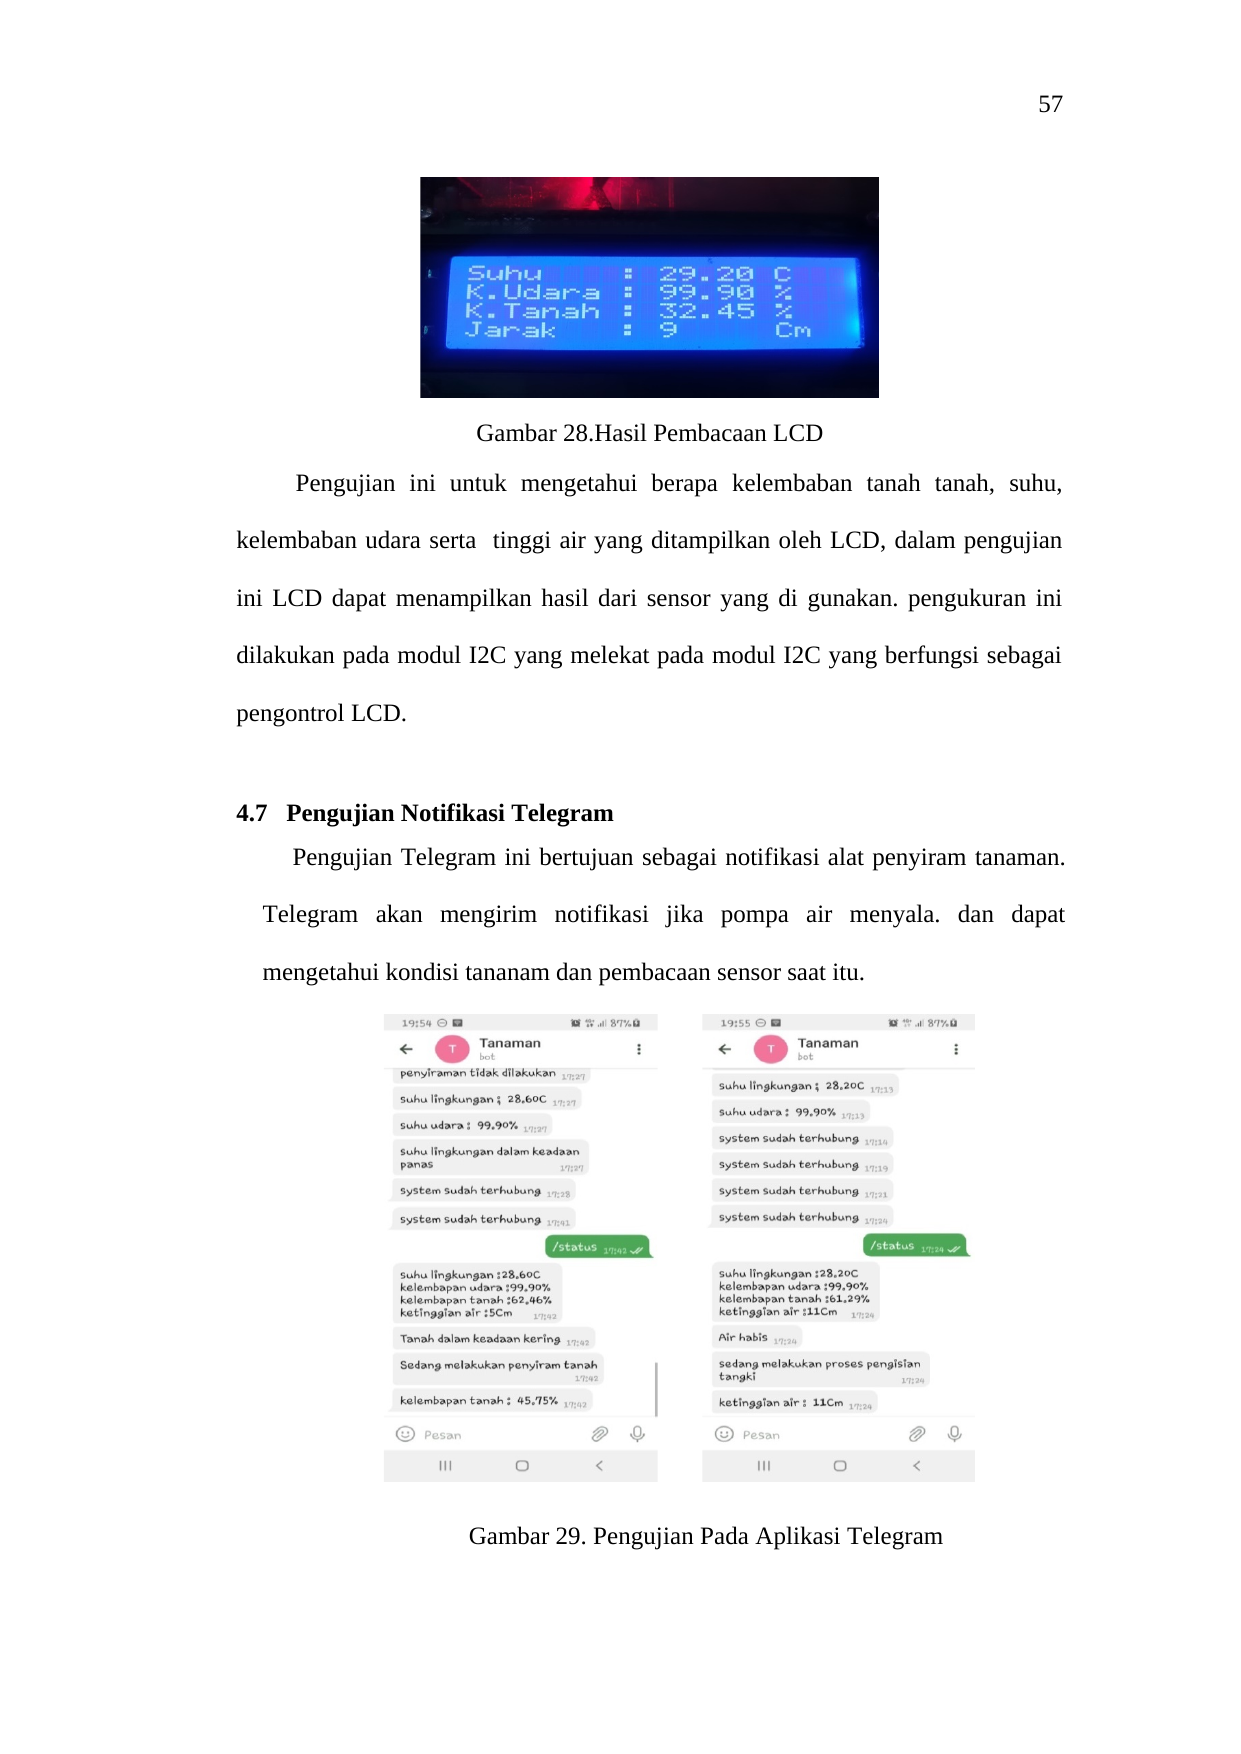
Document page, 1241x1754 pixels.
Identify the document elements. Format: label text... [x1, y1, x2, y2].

picture [702, 1014, 975, 1482]
text Pengujian Telegram ini bertujuan sebagai notifikasi alat penyiram tanaman. Telegram akan mengirim notifikasi jika pompa air menyala. dan dapat mengetahui kondisi tananam dan pembacaan sensor saat itu. [262, 842, 1066, 985]
subtitle 4.7 Pengujian Notifikasi Telegram [236, 798, 1063, 827]
picture [383, 1014, 658, 1482]
picture [420, 177, 879, 398]
text Pengujian ini untuk mengetahui berapa kelembaban tanah tanah, suhu, kelembaban udara serta tinggi air yang ditampilkan oleh LCD, dalam pengujian ini LCD dapat menampilkan hasil dari sensor yang di gunakan. pengukuran ini dilakukan pada modul I2C yang melekat pada modul I2C yang berfungsi sebagai pengontrol LCD. [236, 468, 1063, 727]
